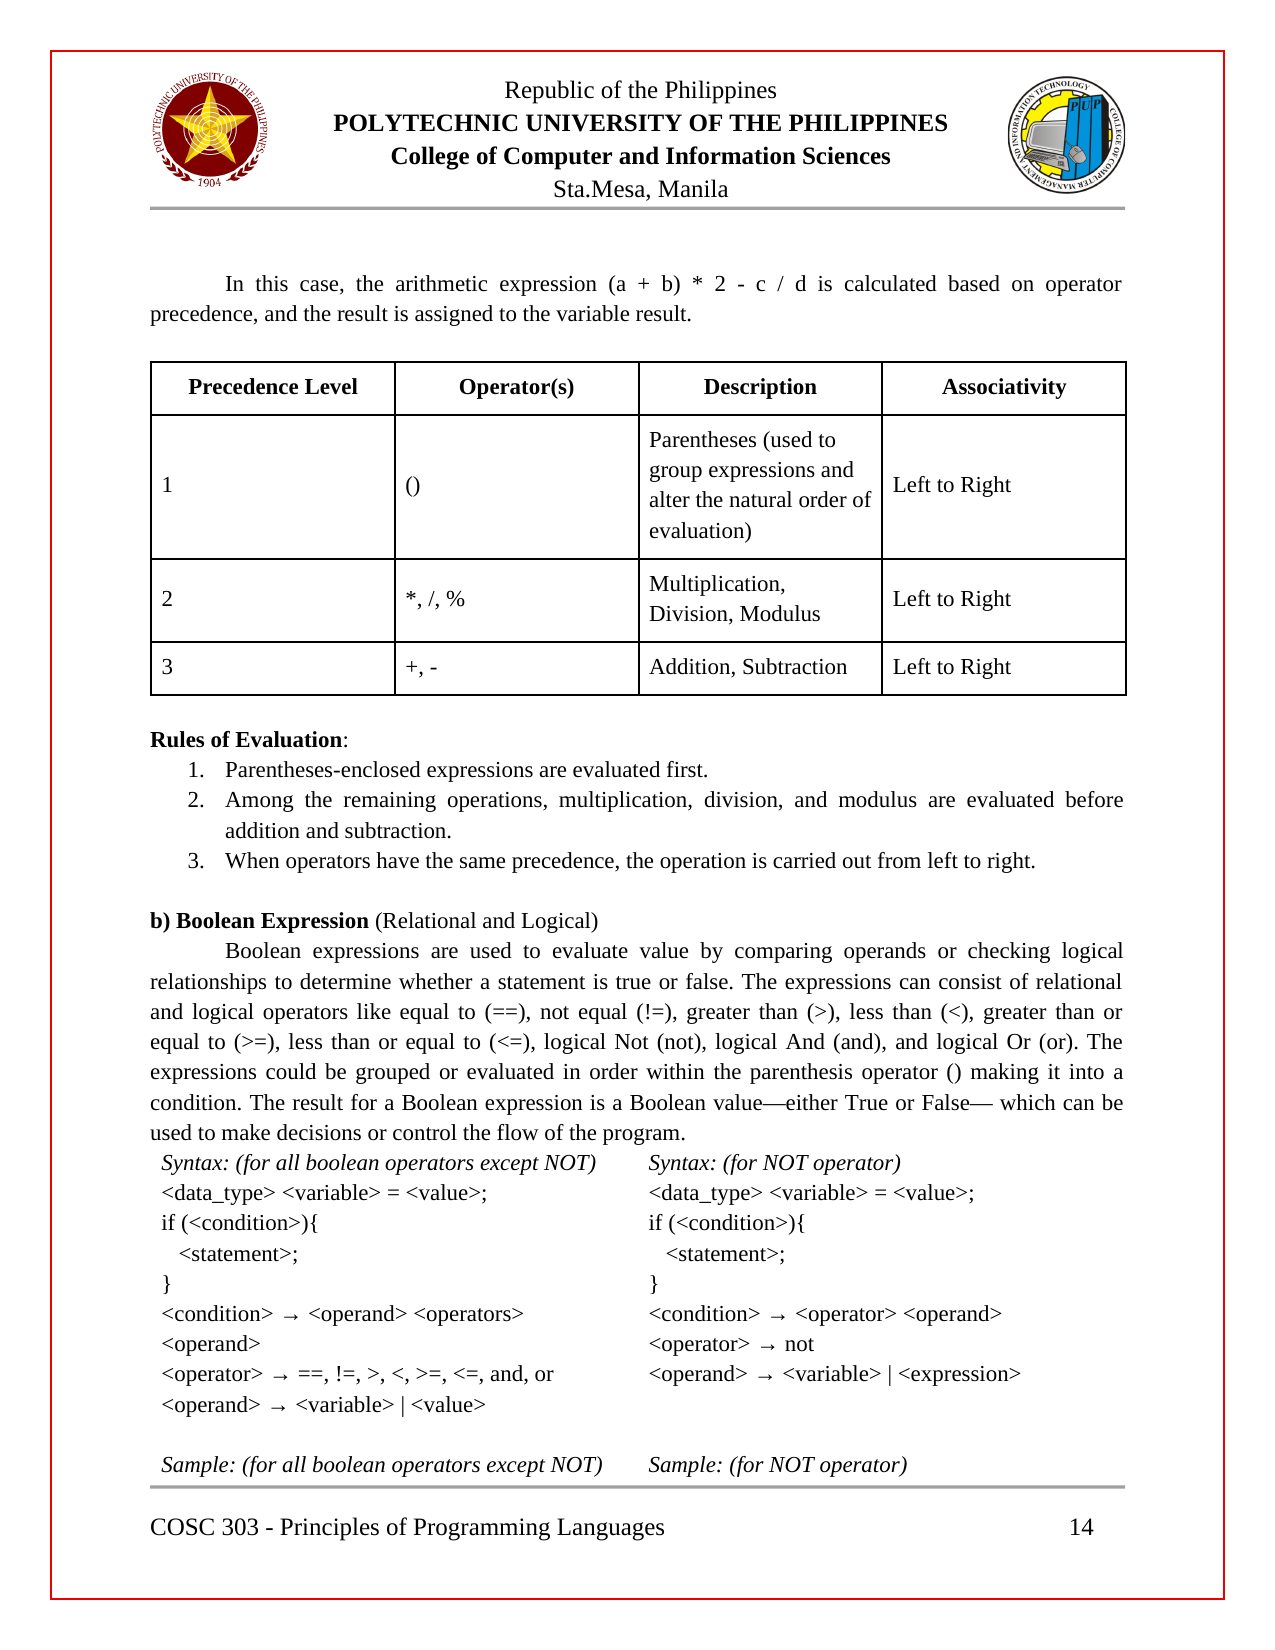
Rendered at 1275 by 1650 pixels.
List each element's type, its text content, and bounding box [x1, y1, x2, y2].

table_cell 1 [152, 416, 394, 557]
picture [150, 71, 268, 189]
table_cell Multiplication, Division, Modulus [640, 560, 881, 641]
list Among the remaining operations, multiplication, division, and modulus are evaluated before addition and subtraction. [187, 787, 1125, 843]
table_header Precedence Level [152, 363, 394, 414]
text Boolean expressions are used to evaluate value by comparing operands or checking logical relationships to determine whether a statement is true or false. The expressions can consist of relational and logical operators like equal to (==), not equal (!=), greater than (>), less than (<), greater than or equal to (>=), less than or equal to (<=), logical Not (not), logical And (and), and logical Or (or). The expressions could be grouped or evaluated in order within the parenthesis operator () making it into a condition. The result for a Boolean expression is a Boolean value—either True or False— which can be used to make decisions or control the flow of the program. [150, 938, 1125, 1145]
table_cell *, /, % [396, 560, 638, 641]
table_cell Left to Right [883, 416, 1125, 557]
list When operators have the same precedence, the operation is carried out from left to right. [187, 847, 1125, 873]
table_cell Parentheses (used to group expressions and alter the natural order of evaluation) [640, 416, 881, 557]
list Parentheses-enclosed expressions are evaluated first. [187, 756, 1125, 783]
table_cell Addition, Subtraction [640, 643, 881, 694]
table_header Operator(s) [396, 363, 638, 414]
table_cell () [396, 416, 638, 557]
table_cell Left to Right [883, 560, 1125, 641]
table_cell 3 [152, 643, 394, 694]
table_header Description [640, 363, 881, 414]
picture [1007, 76, 1125, 194]
table_header Associativity [883, 363, 1125, 414]
table_cell Left to Right [883, 643, 1125, 694]
text b) Boolean Expression (Relational and Logical) [150, 907, 1125, 934]
table_cell +, - [396, 643, 638, 694]
text Rules of Evaluation: [150, 726, 1125, 752]
text In this case, the arithmetic expression (a + b) * 2 - c / d is calculated based on operator precedence, and the result is assigned to the variable result. [150, 270, 1125, 326]
table_cell 2 [152, 560, 394, 641]
